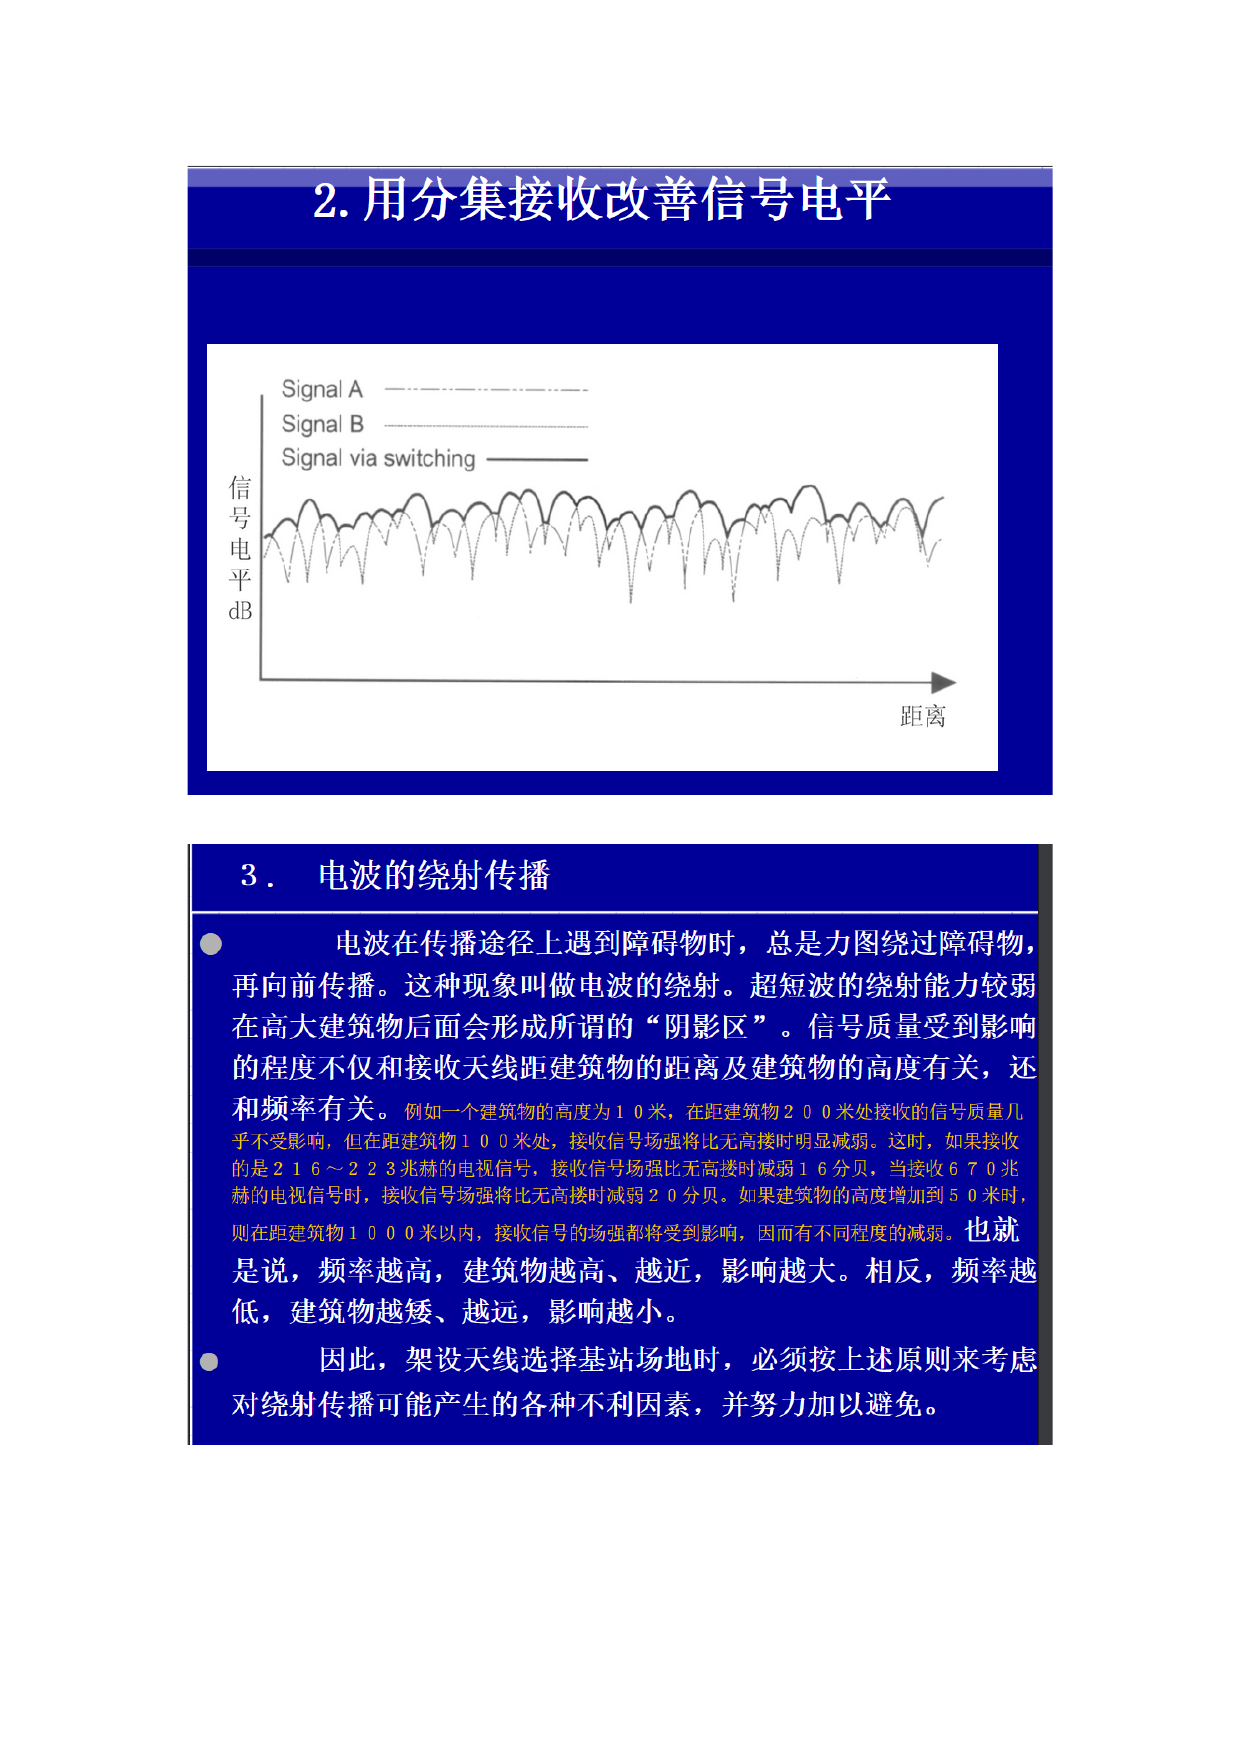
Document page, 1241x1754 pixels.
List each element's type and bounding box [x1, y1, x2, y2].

picture [187, 844, 1053, 1445]
picture [187, 162, 1053, 795]
